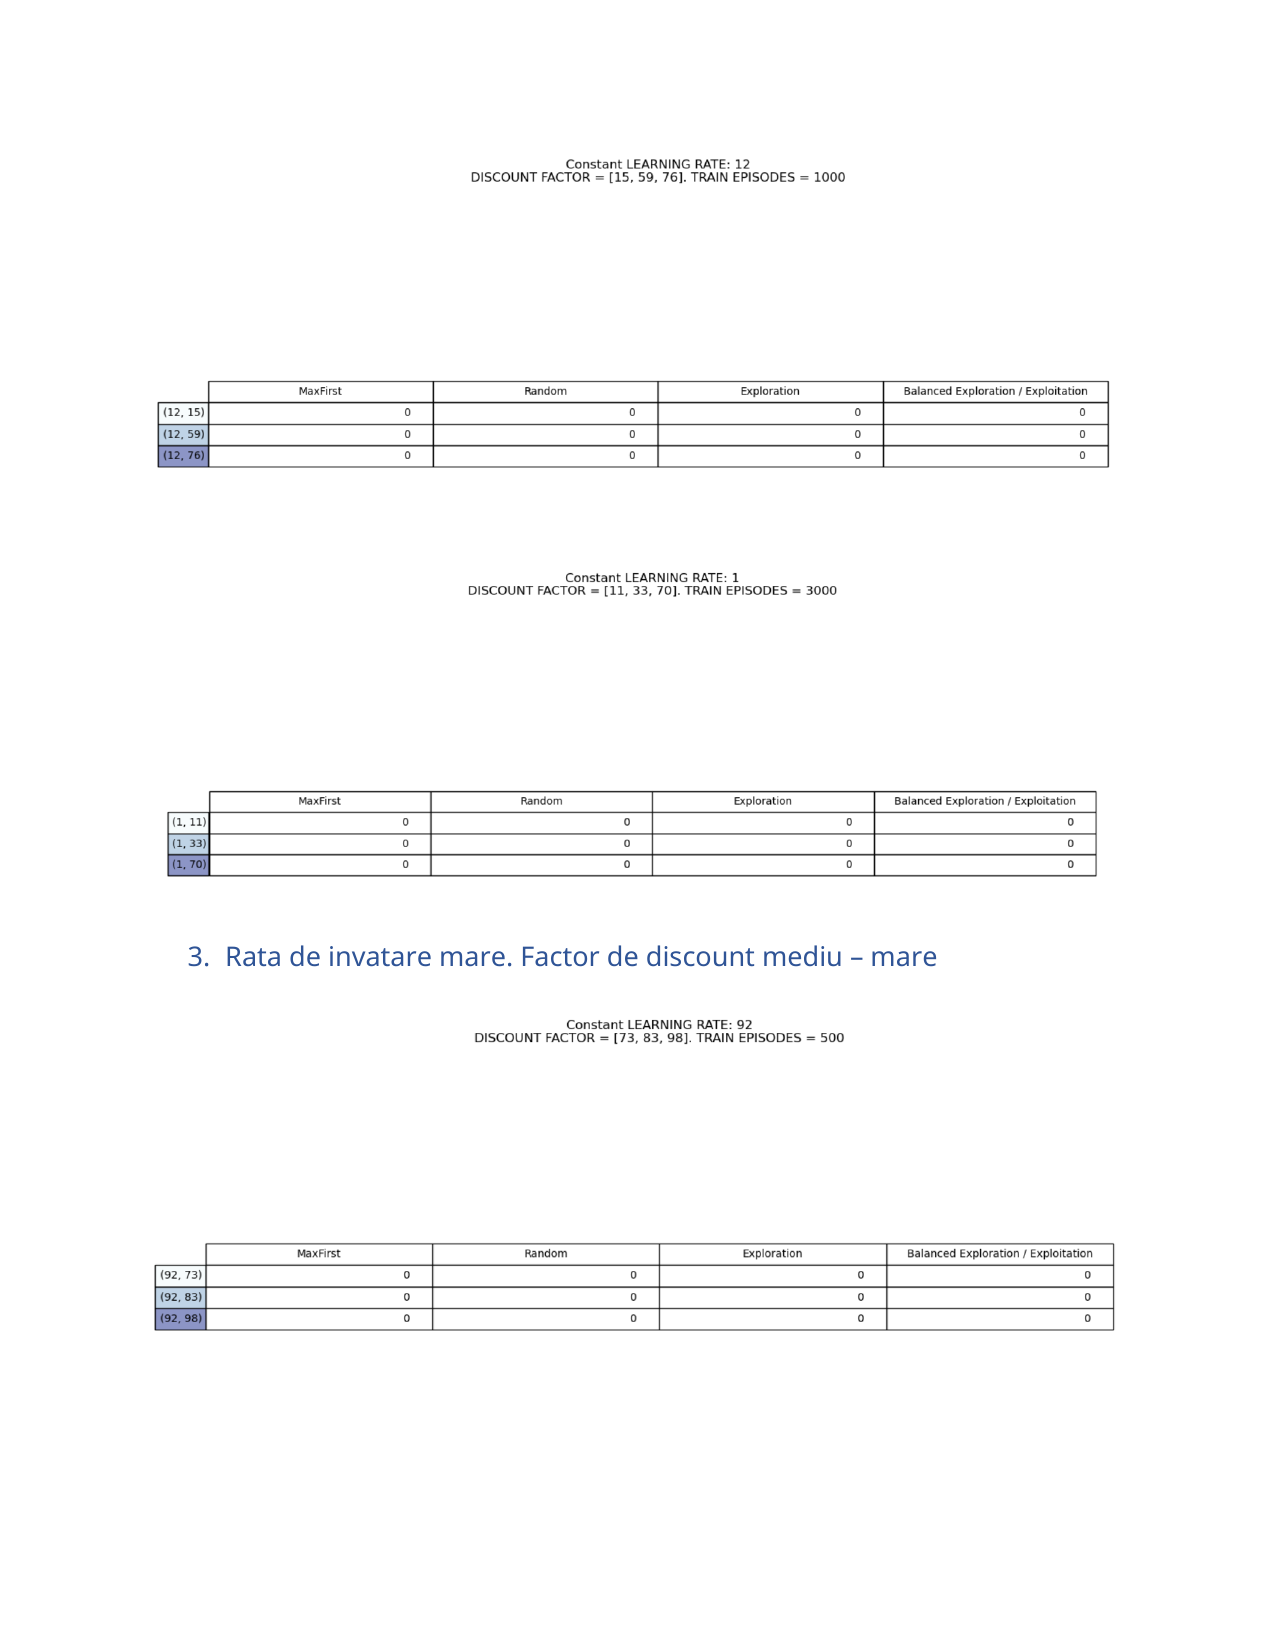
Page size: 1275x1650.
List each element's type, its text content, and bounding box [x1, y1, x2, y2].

picture [150, 536, 1125, 907]
picture [150, 1002, 1125, 1348]
picture [150, 150, 1125, 506]
subtitle Rata de invatare mare. Factor de discount mediu – mare [187, 938, 1125, 975]
